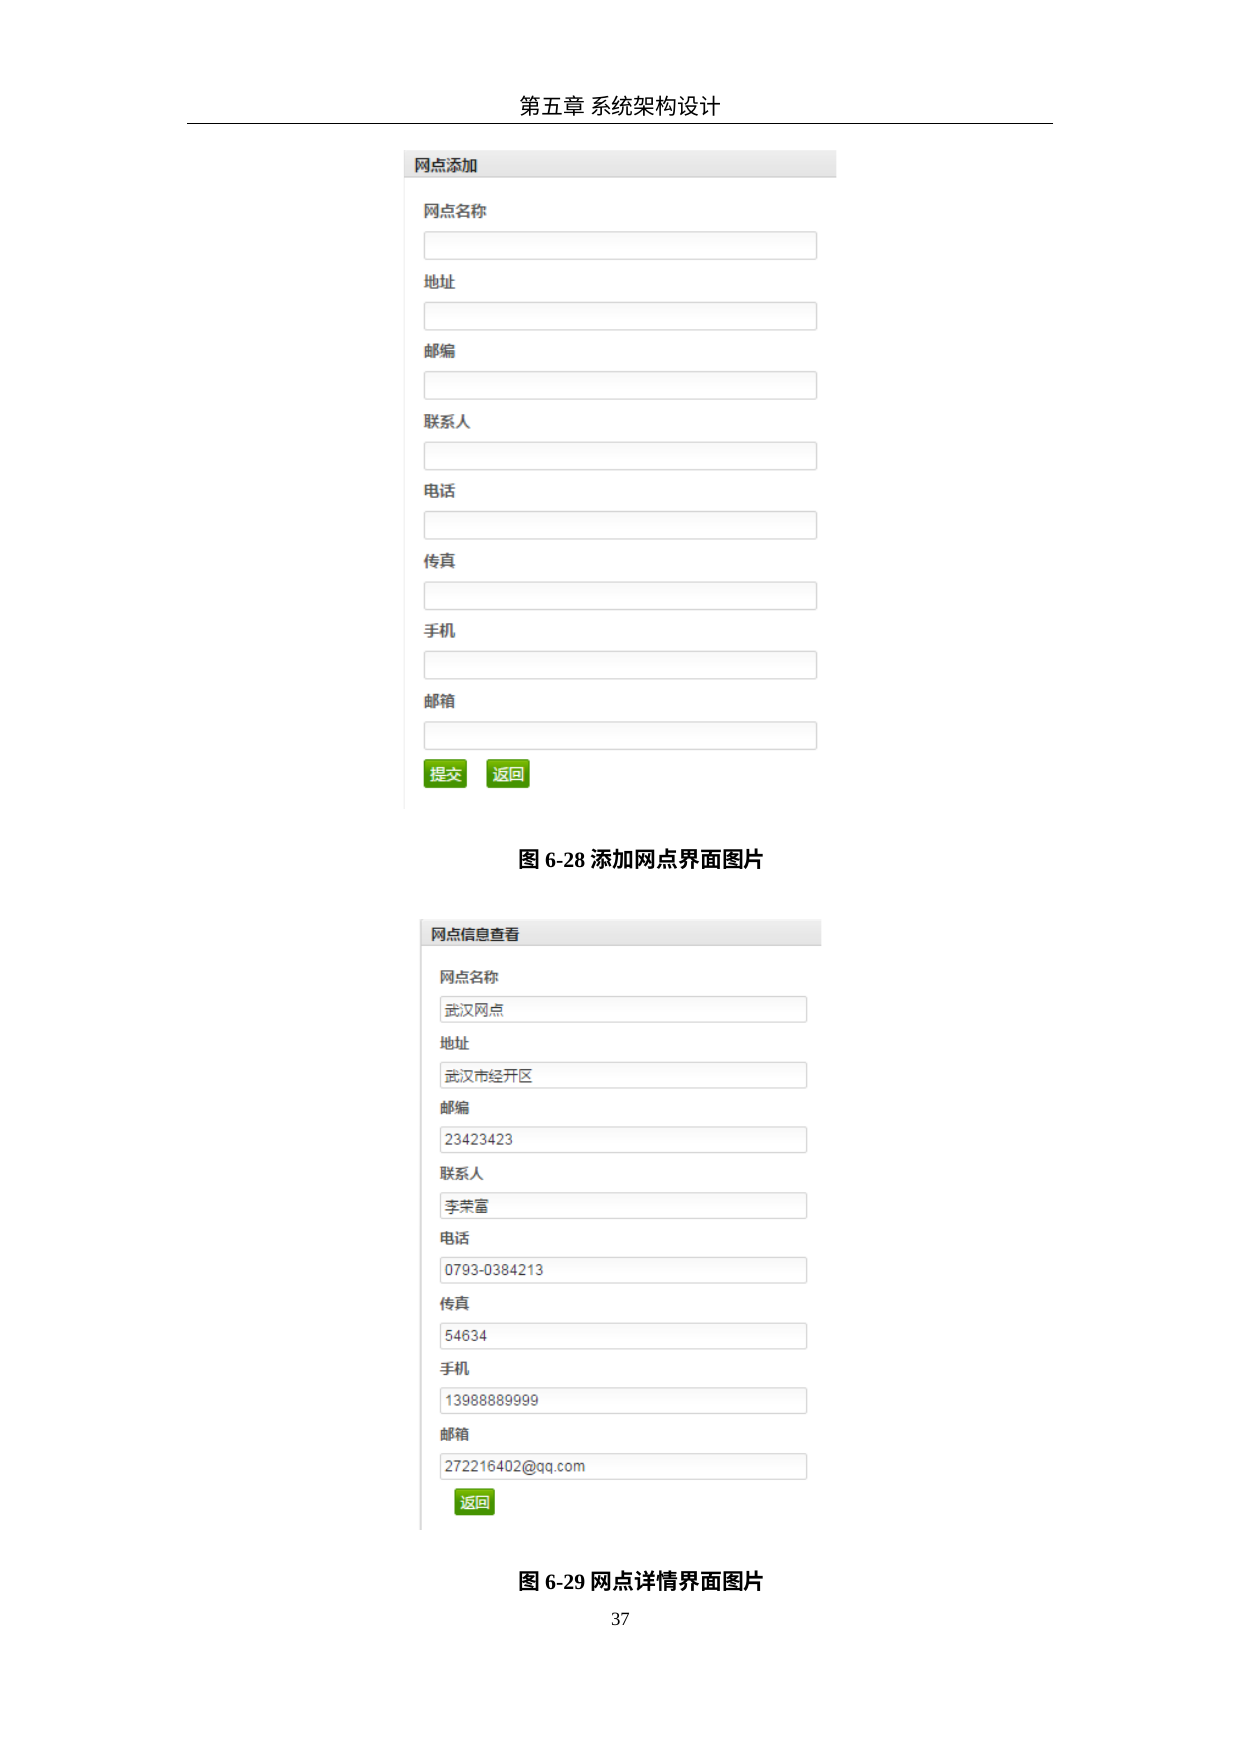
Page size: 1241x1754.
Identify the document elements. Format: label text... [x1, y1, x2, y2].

text 图6-29 网点详情界面图片 [187, 1564, 1053, 1596]
text 图6-28 添加网点界面图片 [187, 842, 1053, 874]
picture [418, 919, 822, 1530]
picture [403, 150, 837, 809]
